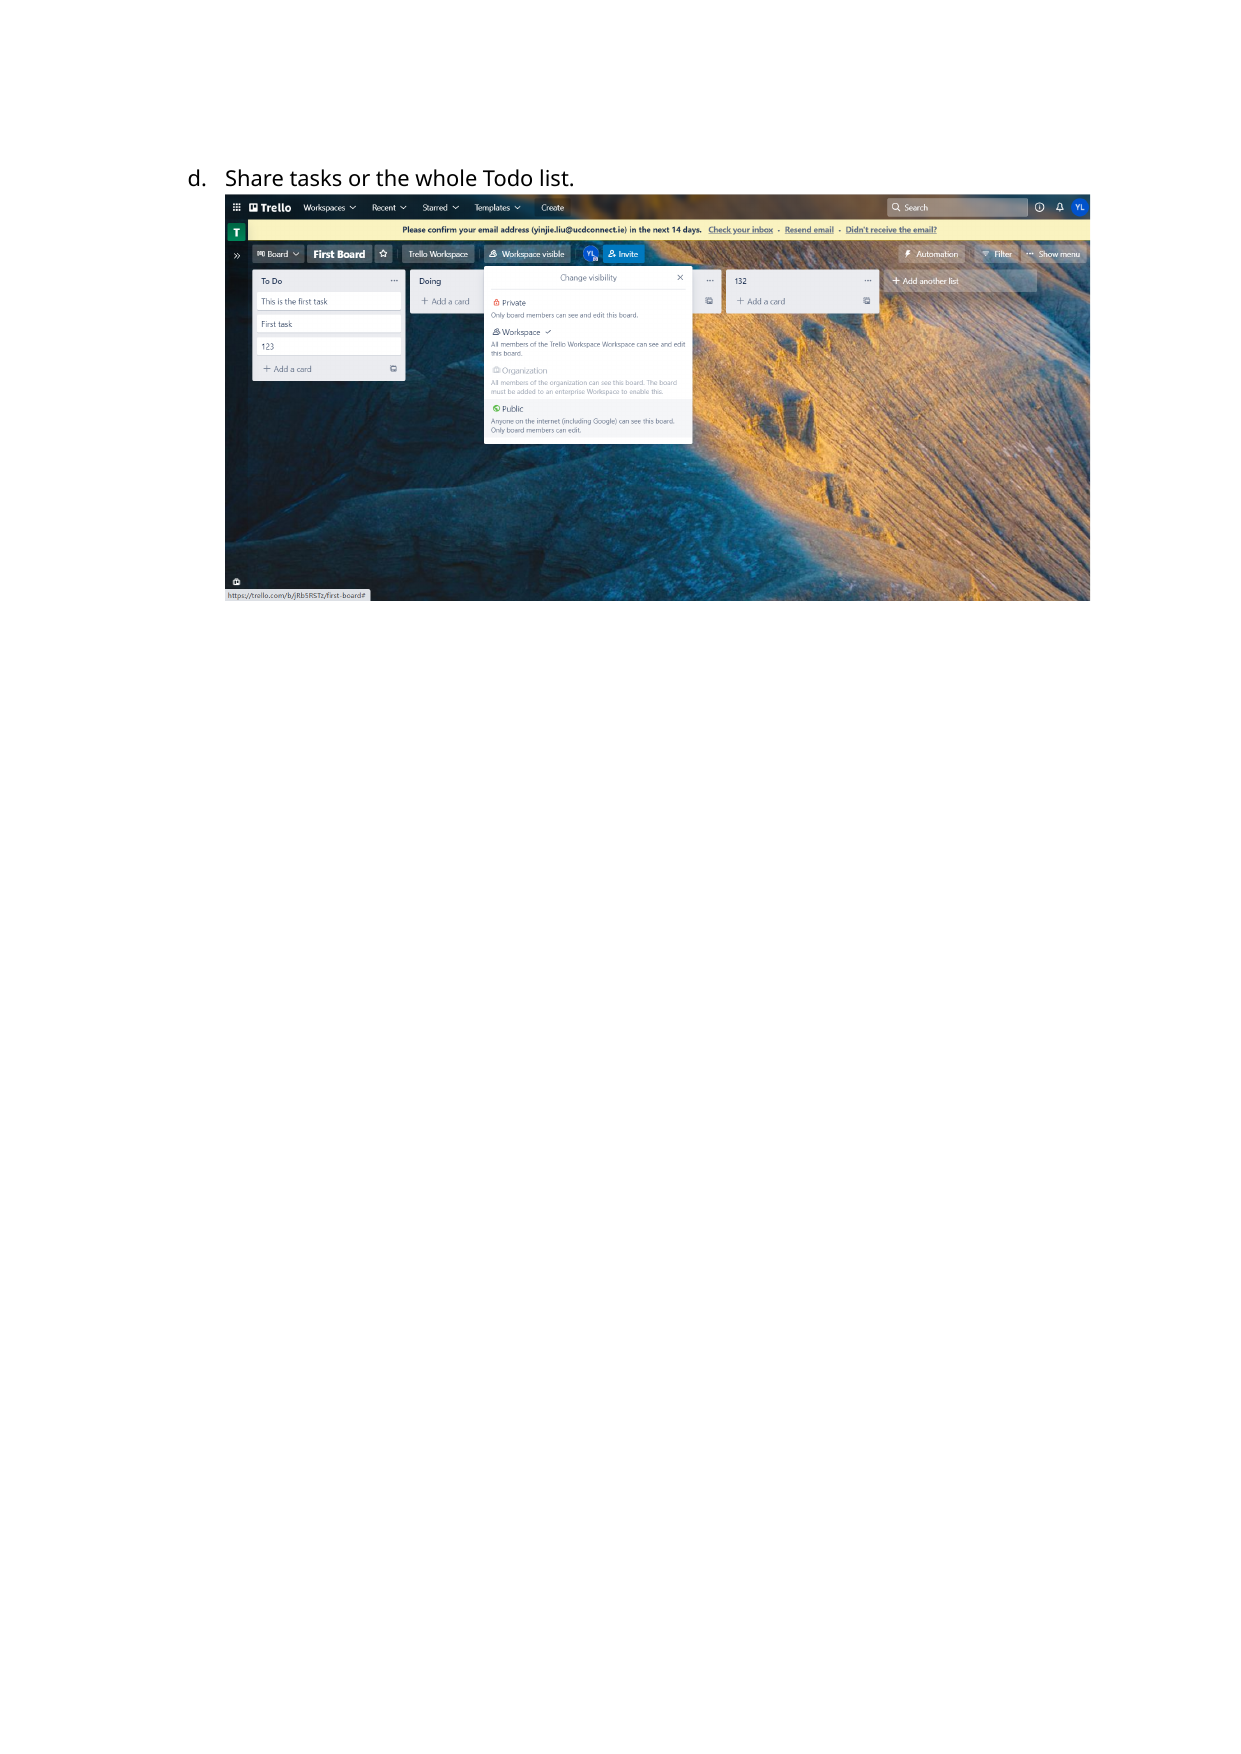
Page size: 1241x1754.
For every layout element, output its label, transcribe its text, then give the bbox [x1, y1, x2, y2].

list Share tasks or the whole Todo list. [187, 162, 1053, 194]
picture [225, 194, 1091, 601]
